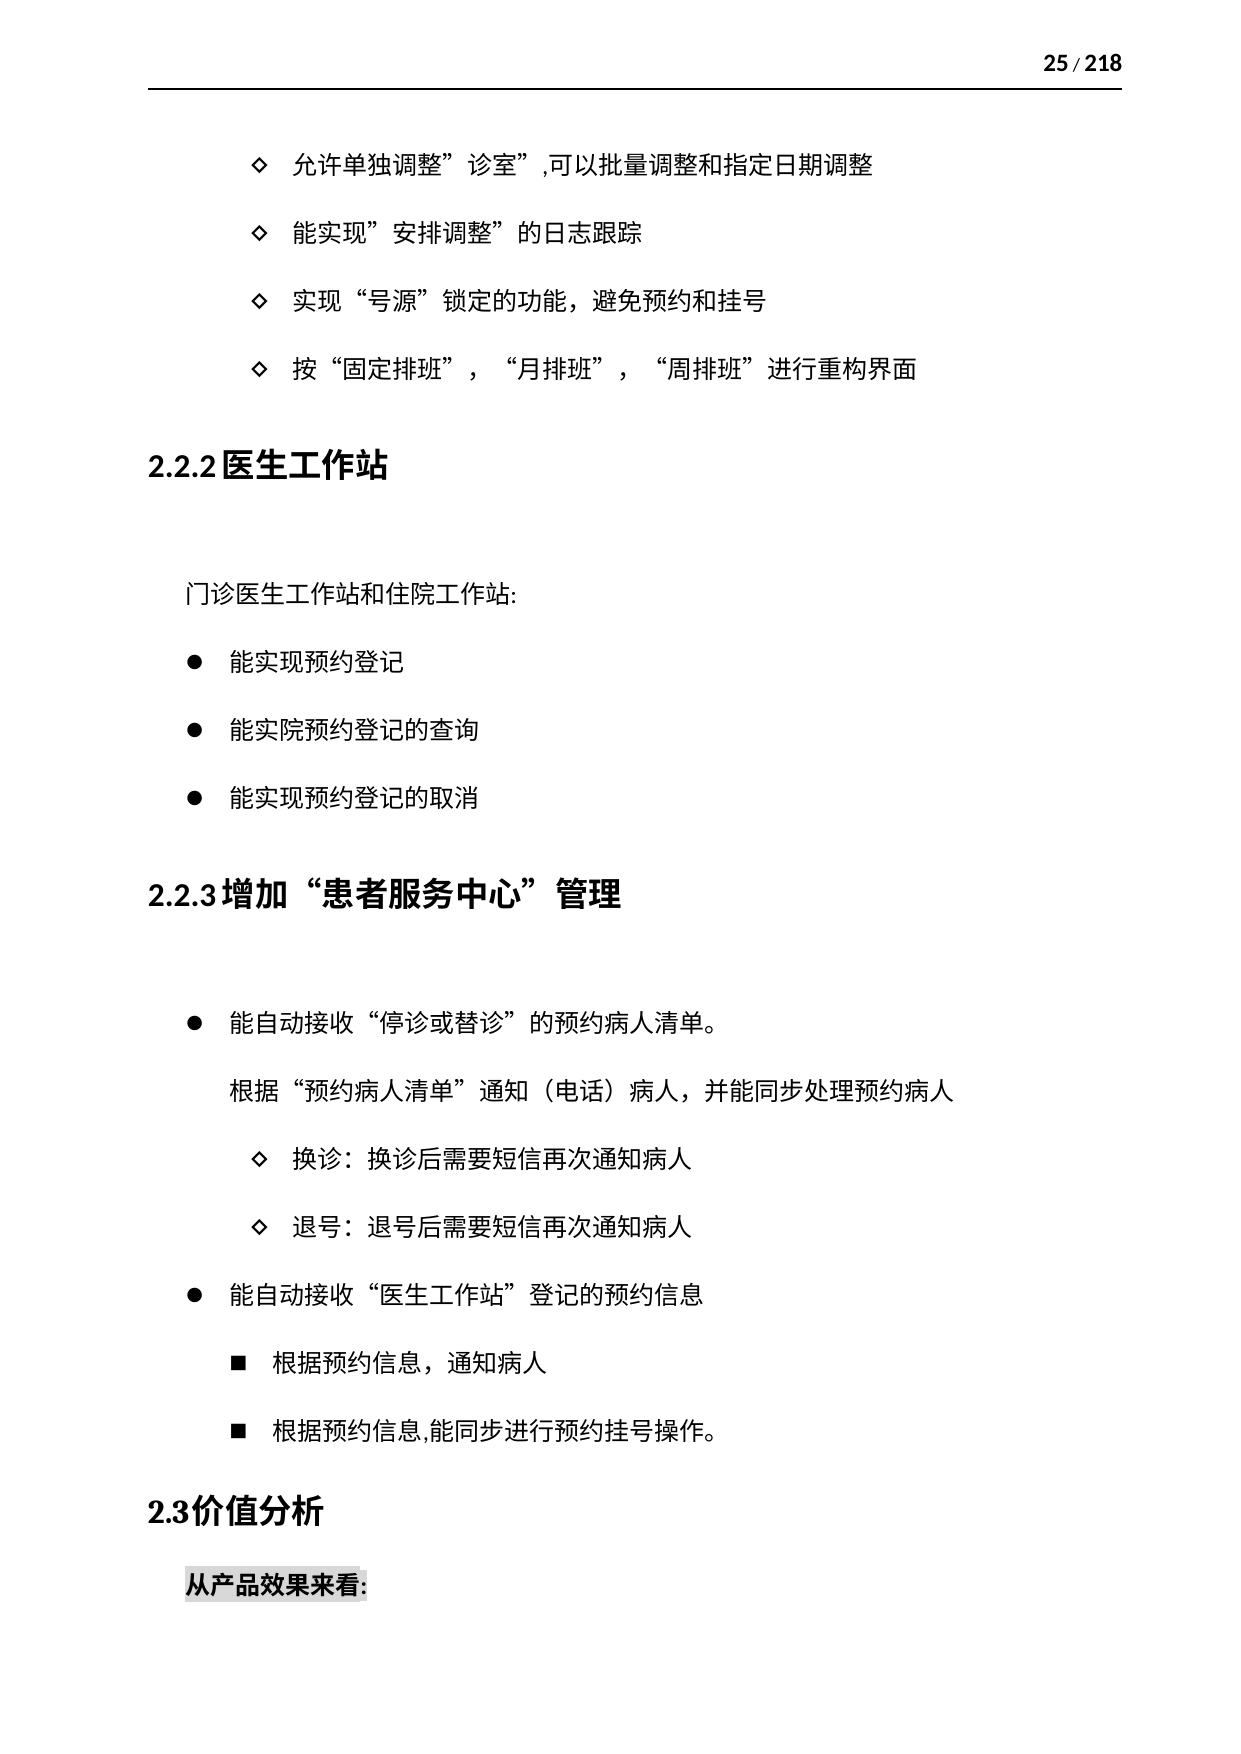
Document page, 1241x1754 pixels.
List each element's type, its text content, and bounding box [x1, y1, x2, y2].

list 换诊：换诊后需要短信再次通知病人 [248, 1123, 1122, 1191]
list 允许单独调整”诊室”,可以批量调整和指定日期调整 [248, 130, 1122, 198]
text 从产品效果来看: [185, 1550, 1122, 1618]
subtitle 医生工作站 [148, 429, 1122, 497]
list 能实院预约登记的查询 [185, 694, 1122, 762]
list 按“固定排班”，“月排班”，“周排班”进行重构界面 [248, 334, 1122, 402]
list 退号：退号后需要短信再次通知病人 [248, 1191, 1122, 1259]
list 能实现预约登记 [185, 627, 1122, 694]
list 能自动接收“停诊或替诊”的预约病人清单。 [185, 988, 1122, 1056]
list 能实现”安排调整”的日志跟踪 [248, 198, 1122, 266]
list 根据预约信息,能同步进行预约挂号操作。 [229, 1395, 1122, 1463]
list 能自动接收“医生工作站”登记的预约信息 [185, 1259, 1122, 1327]
list 能实现预约登记的取消 [185, 762, 1122, 830]
text 根据“预约病人清单”通知（电话）病人，并能同步处理预约病人 [185, 1056, 1122, 1123]
list 实现“号源”锁定的功能，避免预约和挂号 [248, 266, 1122, 334]
subtitle 价值分析 [148, 1476, 1122, 1543]
list 根据预约信息，通知病人 [229, 1327, 1122, 1395]
text 门诊医生工作站和住院工作站: [148, 559, 1122, 627]
subtitle 增加“患者服务中心”管理 [148, 857, 1122, 925]
